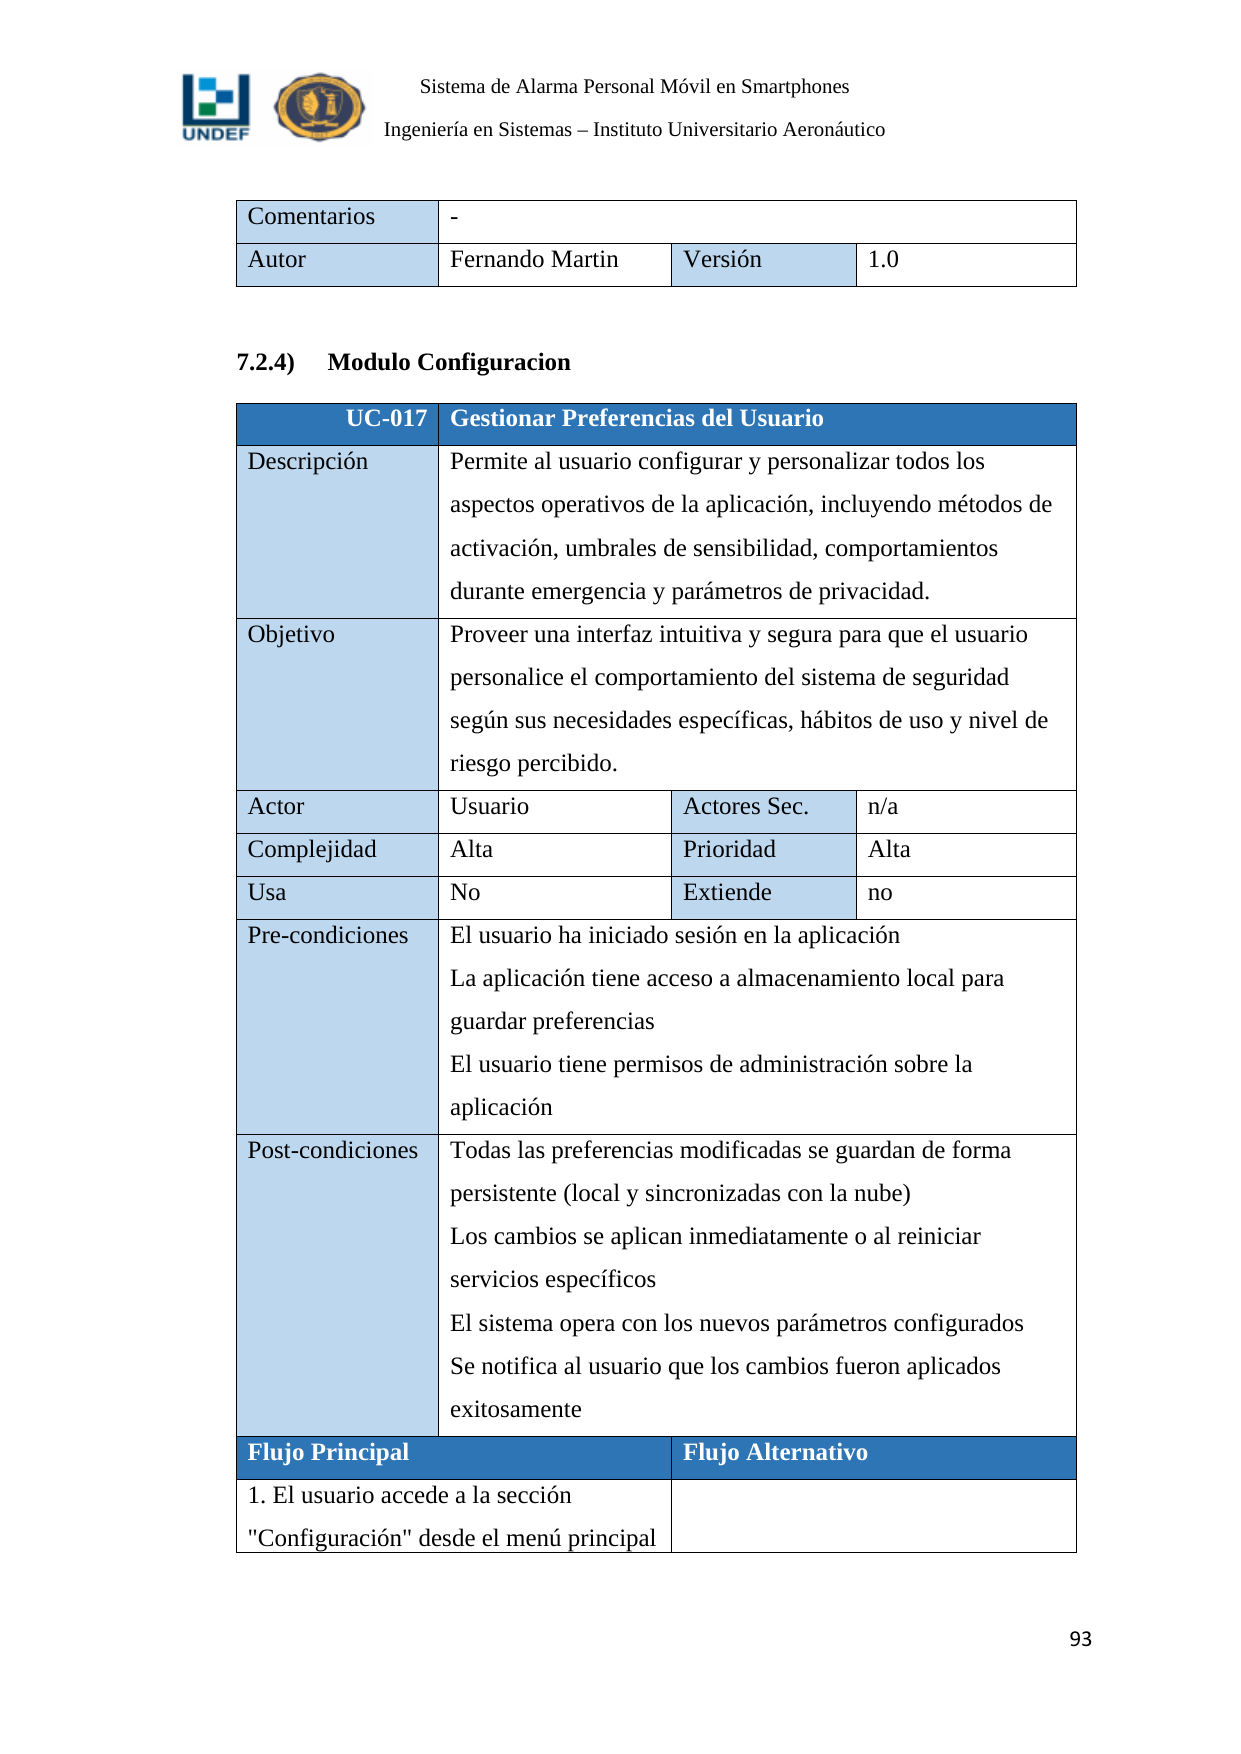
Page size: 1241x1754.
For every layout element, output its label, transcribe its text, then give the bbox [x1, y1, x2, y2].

table_cell Flujo Principal [237, 1437, 671, 1479]
table_cell Usuario [439, 791, 671, 833]
table_header UC-017 [237, 404, 438, 445]
table_cell - [439, 201, 1076, 243]
table_cell Todas las preferencias modificadas se guardan de forma persistente (local y sincronizadas con la nube) Los cambios se aplican inmediatamente o al reiniciar servicios específicos El sistema opera con los nuevos parámetros configurados Se notifica al usuario que los cambios fueron aplicados exitosamente [439, 1135, 1076, 1436]
table_header Gestionar Preferencias del Usuario [439, 404, 1076, 445]
table_cell Autor [237, 244, 438, 286]
table_cell Alta [439, 834, 671, 876]
table_cell Flujo Alternativo [672, 1437, 1076, 1479]
table_cell Post-condiciones [237, 1135, 438, 1436]
table_cell Actores Sec. [672, 791, 856, 833]
table_cell Fernando Martin [439, 244, 671, 286]
table_cell Versión [672, 244, 856, 286]
table_cell Complejidad [237, 834, 438, 876]
table_cell [672, 1480, 1076, 1552]
table_cell Pre-condiciones [237, 920, 438, 1134]
table_cell Prioridad [672, 834, 856, 876]
table_cell No [439, 877, 671, 919]
table_cell 1. El usuario accede a la sección "Configuración" desde el menú principal de la aplicación [237, 1480, 671, 1552]
table_cell Extiende [672, 877, 856, 919]
table_cell n/a [857, 791, 1076, 833]
table_cell Alta [857, 834, 1076, 876]
subtitle Modulo Configuracion [236, 347, 1092, 376]
table_cell Permite al usuario configurar y personalizar todos los aspectos operativos de la aplicación, incluyendo métodos de activación, umbrales de sensibilidad, comportamientos durante emergencia y parámetros de privacidad. [439, 446, 1076, 618]
table_cell Actor [237, 791, 438, 833]
table_cell Descripción [237, 446, 438, 618]
table_cell El usuario ha iniciado sesión en la aplicación La aplicación tiene acceso a almacenamiento local para guardar preferencias El usuario tiene permisos de administración sobre la aplicación [439, 920, 1076, 1134]
table_cell Proveer una interfaz intuitiva y segura para que el usuario personalice el comportamiento del sistema de seguridad según sus necesidades específicas, hábitos de uso y nivel de riesgo percibido. [439, 619, 1076, 790]
table_cell Objetivo [237, 619, 438, 790]
table_cell Usa [237, 877, 438, 919]
table_cell no [857, 877, 1076, 919]
table_cell Comentarios [237, 201, 438, 243]
table_cell 1.0 [857, 244, 1076, 286]
picture [177, 68, 373, 147]
